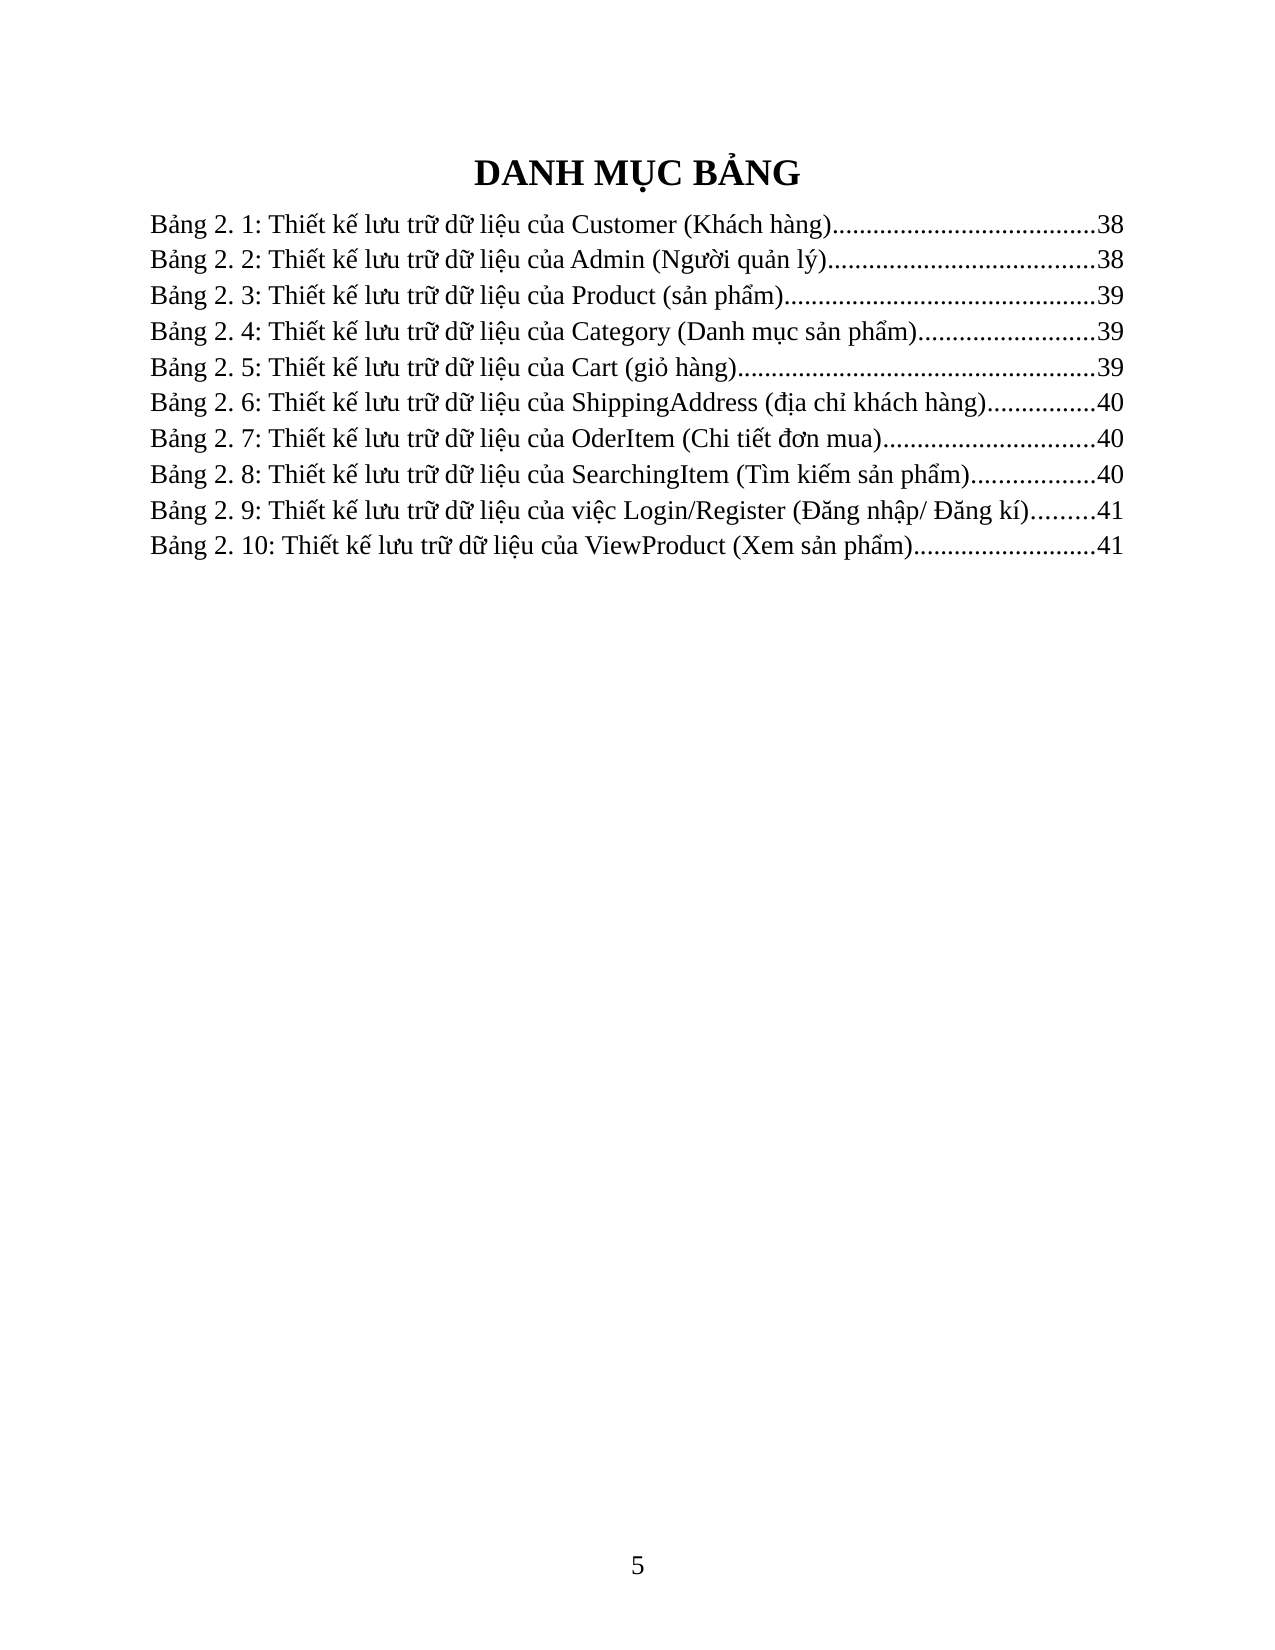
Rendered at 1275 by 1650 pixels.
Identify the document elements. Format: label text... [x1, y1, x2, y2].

text Bảng 2. 10: Thiết kế lưu trữ dữ liệu của ViewProduct (Xem sản phẩm) 41 [150, 529, 1125, 561]
text Bảng 2. 3: Thiết kế lưu trữ dữ liệu của Product (sản phẩm) 39 [150, 279, 1125, 311]
text Bảng 2. 9: Thiết kế lưu trữ dữ liệu của việc Login/Register (Đăng nhập/ Đăng kí) 41 [150, 494, 1125, 525]
text Bảng 2. 1: Thiết kế lưu trữ dữ liệu của Customer (Khách hàng) 38 [150, 208, 1125, 239]
text Bảng 2. 8: Thiết kế lưu trữ dữ liệu của SearchingItem (Tìm kiếm sản phẩm) 40 [150, 458, 1125, 489]
text Bảng 2. 6: Thiết kế lưu trữ dữ liệu của ShippingAddress (địa chỉ khách hàng) 40 [150, 387, 1125, 418]
subtitle DANH MỤC BẢNG [150, 150, 1125, 193]
text Bảng 2. 2: Thiết kế lưu trữ dữ liệu của Admin (Người quản lý) 38 [150, 244, 1125, 275]
text Bảng 2. 4: Thiết kế lưu trữ dữ liệu của Category (Danh mục sản phẩm) 39 [150, 315, 1125, 346]
text Bảng 2. 5: Thiết kế lưu trữ dữ liệu của Cart (giỏ hàng) 39 [150, 351, 1125, 382]
text Bảng 2. 7: Thiết kế lưu trữ dữ liệu của OderItem (Chi tiết đơn mua) 40 [150, 422, 1125, 453]
